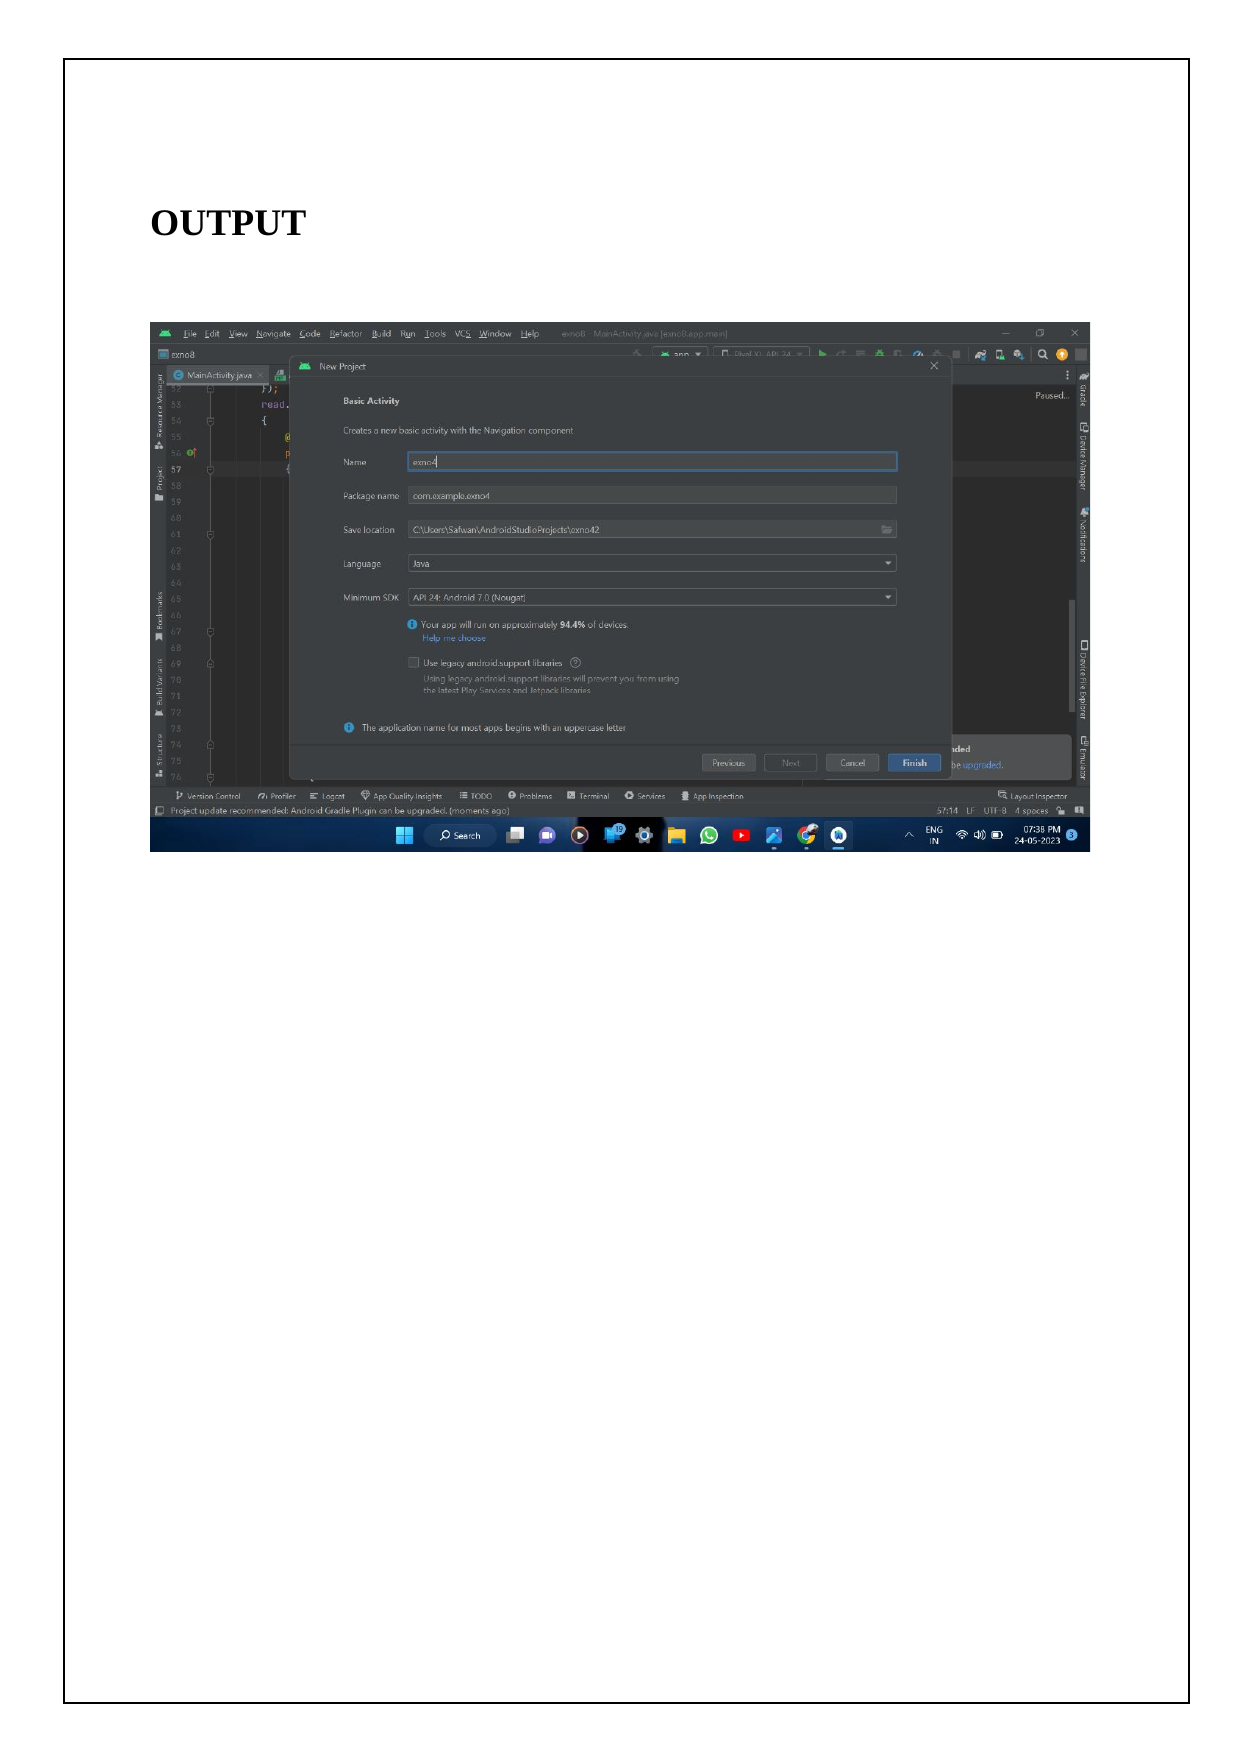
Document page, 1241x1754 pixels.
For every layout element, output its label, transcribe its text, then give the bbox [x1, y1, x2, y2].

picture [150, 322, 1091, 852]
text OUTPUT [150, 200, 1090, 243]
